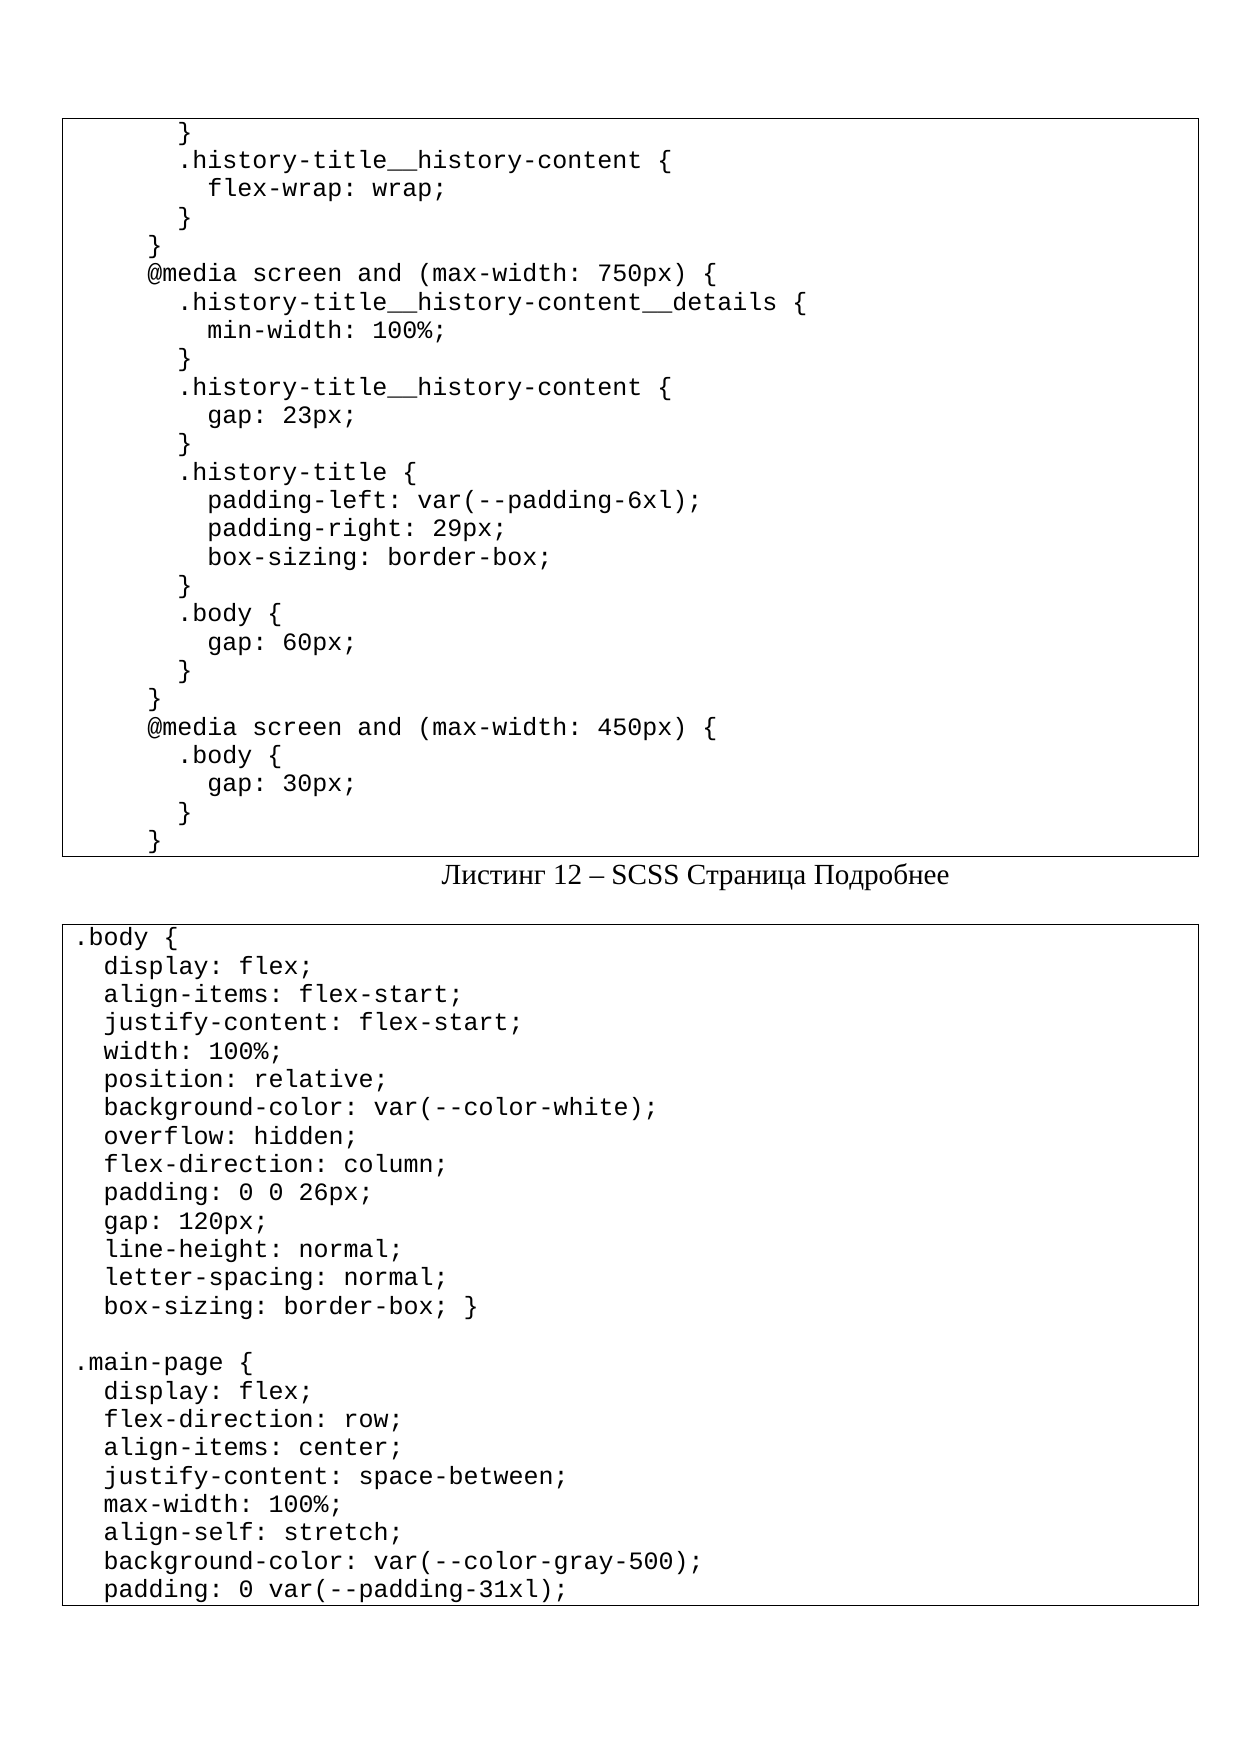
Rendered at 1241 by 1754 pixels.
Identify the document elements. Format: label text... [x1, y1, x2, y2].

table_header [63, 119, 1198, 856]
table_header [63, 925, 1198, 1605]
text Листинг 12 – SCSS Страница Подробнее [136, 857, 1181, 890]
